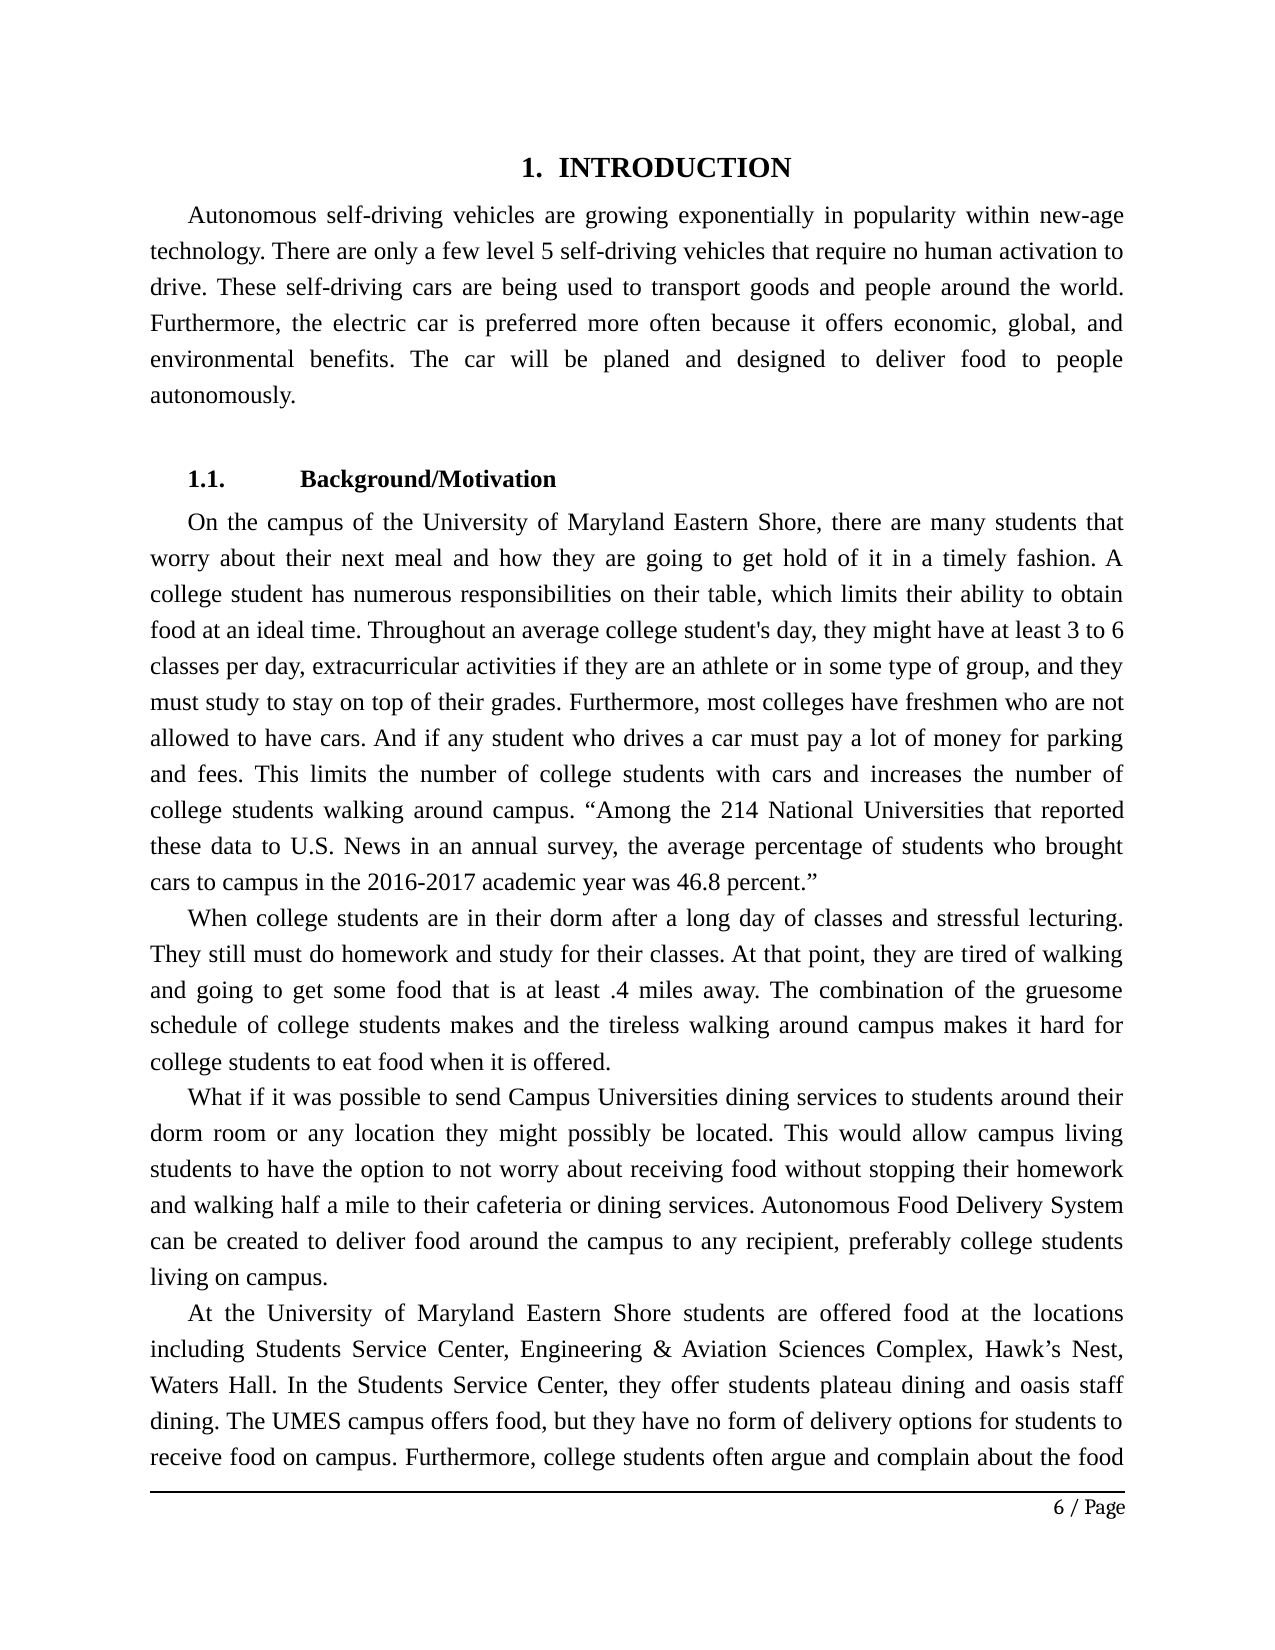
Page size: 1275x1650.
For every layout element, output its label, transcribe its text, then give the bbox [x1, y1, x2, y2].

list Introduction [187, 150, 1125, 183]
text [150, 1298, 1125, 1471]
text When college students are in their dorm after a long day of classes and stressful lecturing. They still must do homework and study for their classes. At that point, they are tired of walking and going to get some food that is at least .4 miles away. The combination of the gruesome schedule of college students makes and the tireless walking around campus makes it hard for college students to eat food when it is offered. [150, 903, 1125, 1075]
text Autonomous self-driving vehicles are growing exponentially in popularity within new-age technology. There are only a few level 5 self-driving vehicles that require no human activation to drive. These self-driving cars are being used to transport goods and people around the world. Furthermore, the electric car is preferred more often because it offers economic, global, and environmental benefits. The car will be planed and designed to deliver food to people autonomously. [150, 200, 1125, 409]
text What if it was possible to send Campus Universities dining services to students around their dorm room or any location they might possibly be located. This would allow campus living students to have the option to not worry about receiving food without stopping their homework and walking half a mile to their cafeteria or dining services. Autonomous Food Delivery System can be created to deliver food around the campus to any recipient, preferably college students living on campus. [150, 1082, 1125, 1291]
text On the campus of the University of Maryland Eastern Shore, there are many students that worry about their next meal and how they are going to get hold of it in a timely fashion. A college student has numerous responsibilities on their table, which limits their ability to obtain food at an ideal time. Throughout an average college student's day, they might have at least 3 to 6 classes per day, extracurricular activities if they are an athlete or in some type of group, and they must study to stay on top of their grades. Furthermore, most colleges have freshmen who are not allowed to have cars. And if any student who drives a car must pay a lot of money for parking and fees. This limits the number of college students with cars and increases the number of college students walking around campus. “Among the 214 National Universities that reported these data to U.S. News in an annual survey, the average percentage of students who brought cars to campus in the 2016-2017 academic year was 46.8 percent.” [150, 507, 1125, 896]
subtitle Background/Motivation [187, 464, 1125, 493]
